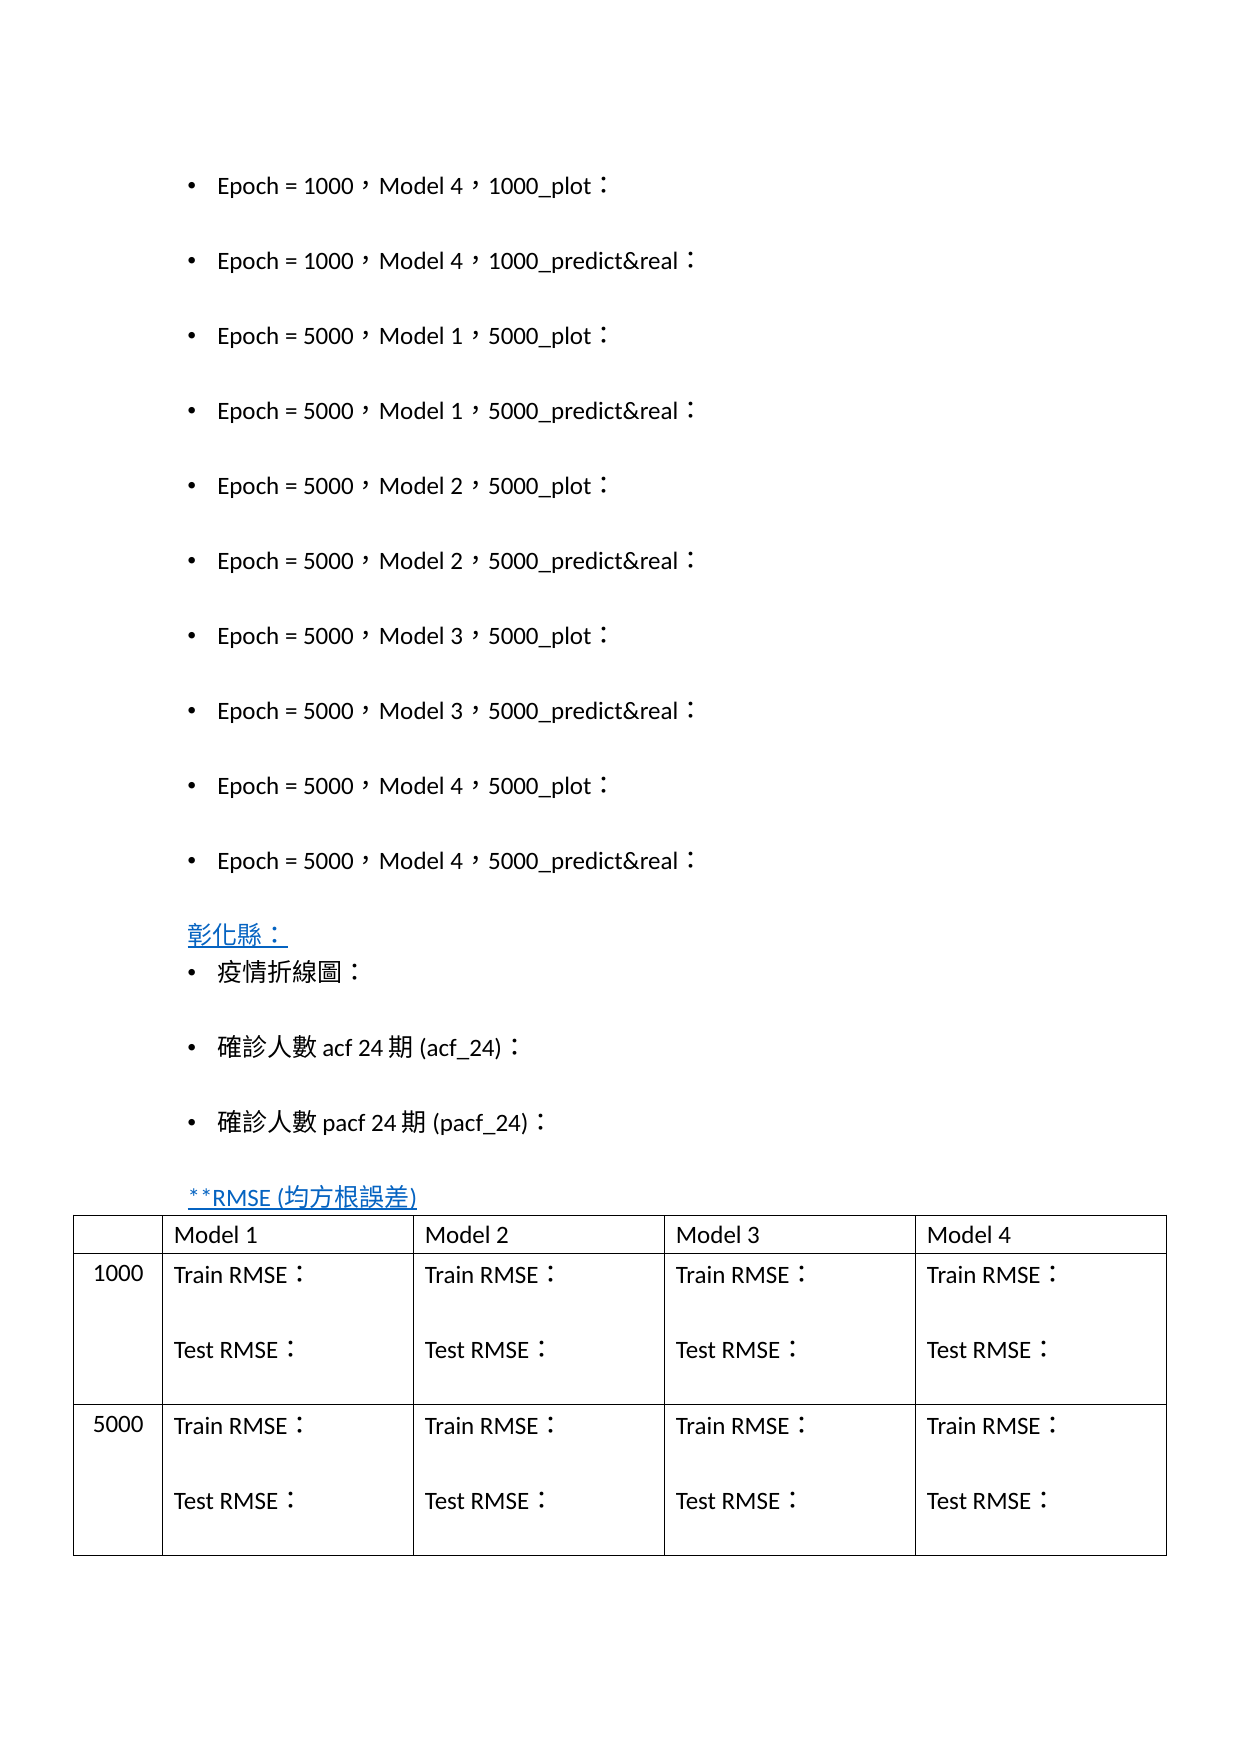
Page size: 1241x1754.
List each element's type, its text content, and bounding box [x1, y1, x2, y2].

text **RMSE (均方根誤差) [187, 1177, 1053, 1214]
table_header [74, 1216, 162, 1253]
table_header Model 3 [665, 1216, 915, 1253]
table_cell Train RMSE： Test RMSE： [163, 1254, 413, 1404]
list Epoch = 5000，Model 3，5000_predict&real： [187, 689, 1053, 727]
table_cell Train RMSE： Test RMSE： [665, 1254, 915, 1404]
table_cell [414, 1405, 664, 1555]
list Epoch = 5000，Model 4，5000_plot： [187, 764, 1053, 802]
list Epoch = 5000，Model 1，5000_plot： [187, 314, 1053, 352]
list Epoch = 1000，Model 4，1000_plot： [187, 164, 1053, 202]
list 疫情折線圖： [187, 952, 1053, 989]
table_cell Train RMSE： Test RMSE： [916, 1254, 1166, 1404]
table_header Model 2 [414, 1216, 664, 1253]
list Epoch = 1000，Model 4，1000_predict&real： [187, 239, 1053, 277]
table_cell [163, 1405, 413, 1555]
list Epoch = 5000，Model 2，5000_plot： [187, 464, 1053, 502]
table_cell Train RMSE： Test RMSE： [414, 1254, 664, 1404]
list Epoch = 5000，Model 3，5000_plot： [187, 614, 1053, 652]
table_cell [665, 1405, 915, 1555]
list 確診人數acf 24期 (acf_24)： [187, 1027, 1053, 1064]
text 彰化縣： [187, 914, 1053, 952]
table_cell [916, 1405, 1166, 1555]
table_header Model 1 [163, 1216, 413, 1253]
list Epoch = 5000，Model 2，5000_predict&real： [187, 539, 1053, 577]
list Epoch = 5000，Model 1，5000_predict&real： [187, 389, 1053, 427]
list 確診人數pacf 24期 (pacf_24)： [187, 1102, 1053, 1139]
table_header Model 4 [916, 1216, 1166, 1253]
table_cell 1000 [74, 1254, 162, 1404]
list Epoch = 5000，Model 4，5000_predict&real： [187, 839, 1053, 877]
table_cell 5000 [74, 1405, 162, 1555]
